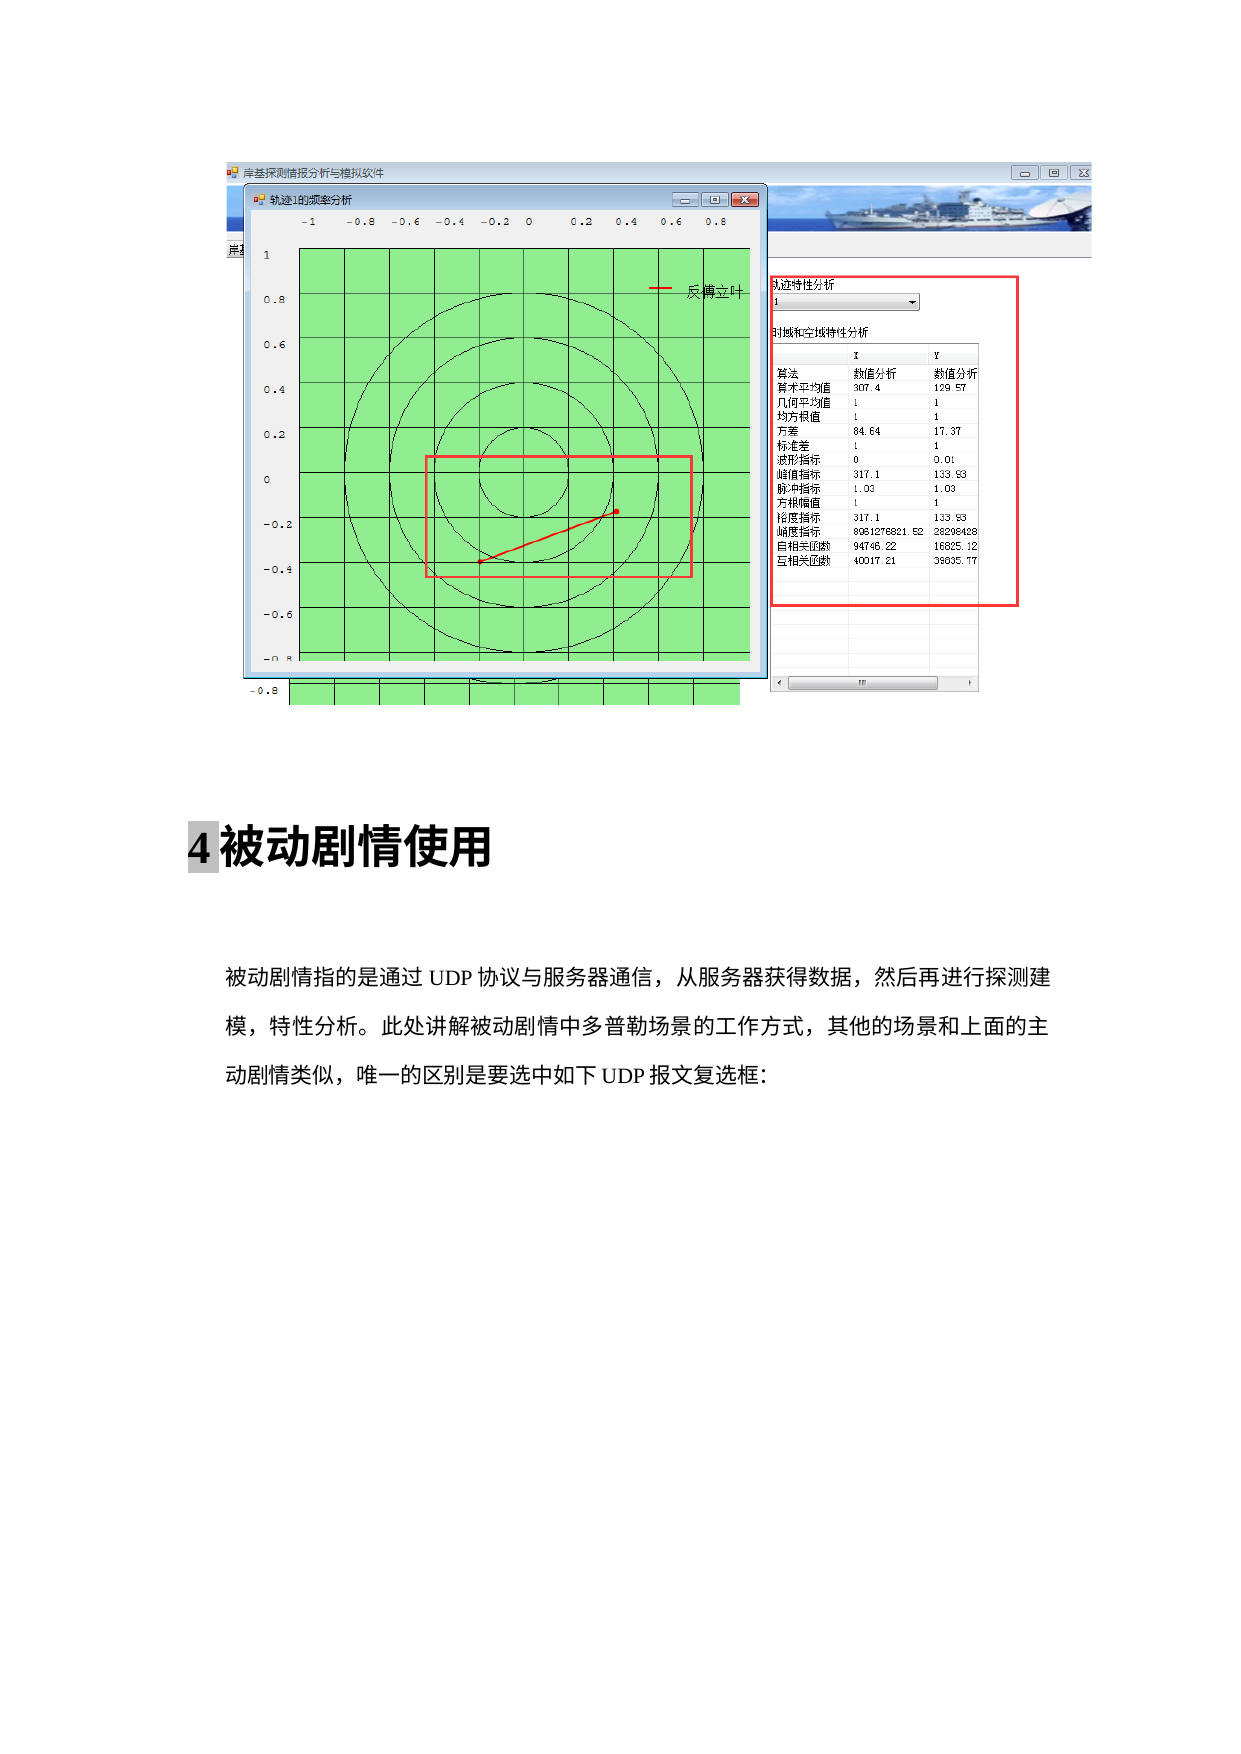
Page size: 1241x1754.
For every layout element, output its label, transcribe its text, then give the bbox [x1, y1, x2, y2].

picture [226, 162, 1092, 736]
list 被动剧情指的是通过UDP协议与服务器通信，从服务器获得数据，然后再进行探测建模，特性分析。此处讲解被动剧情中多普勒场景的工作方式，其他的场景和上面的主动剧情类似，唯一的区别是要选中如下UDP报文复选框： [225, 960, 1053, 1090]
subtitle 4被动剧情使用 [187, 795, 1053, 892]
